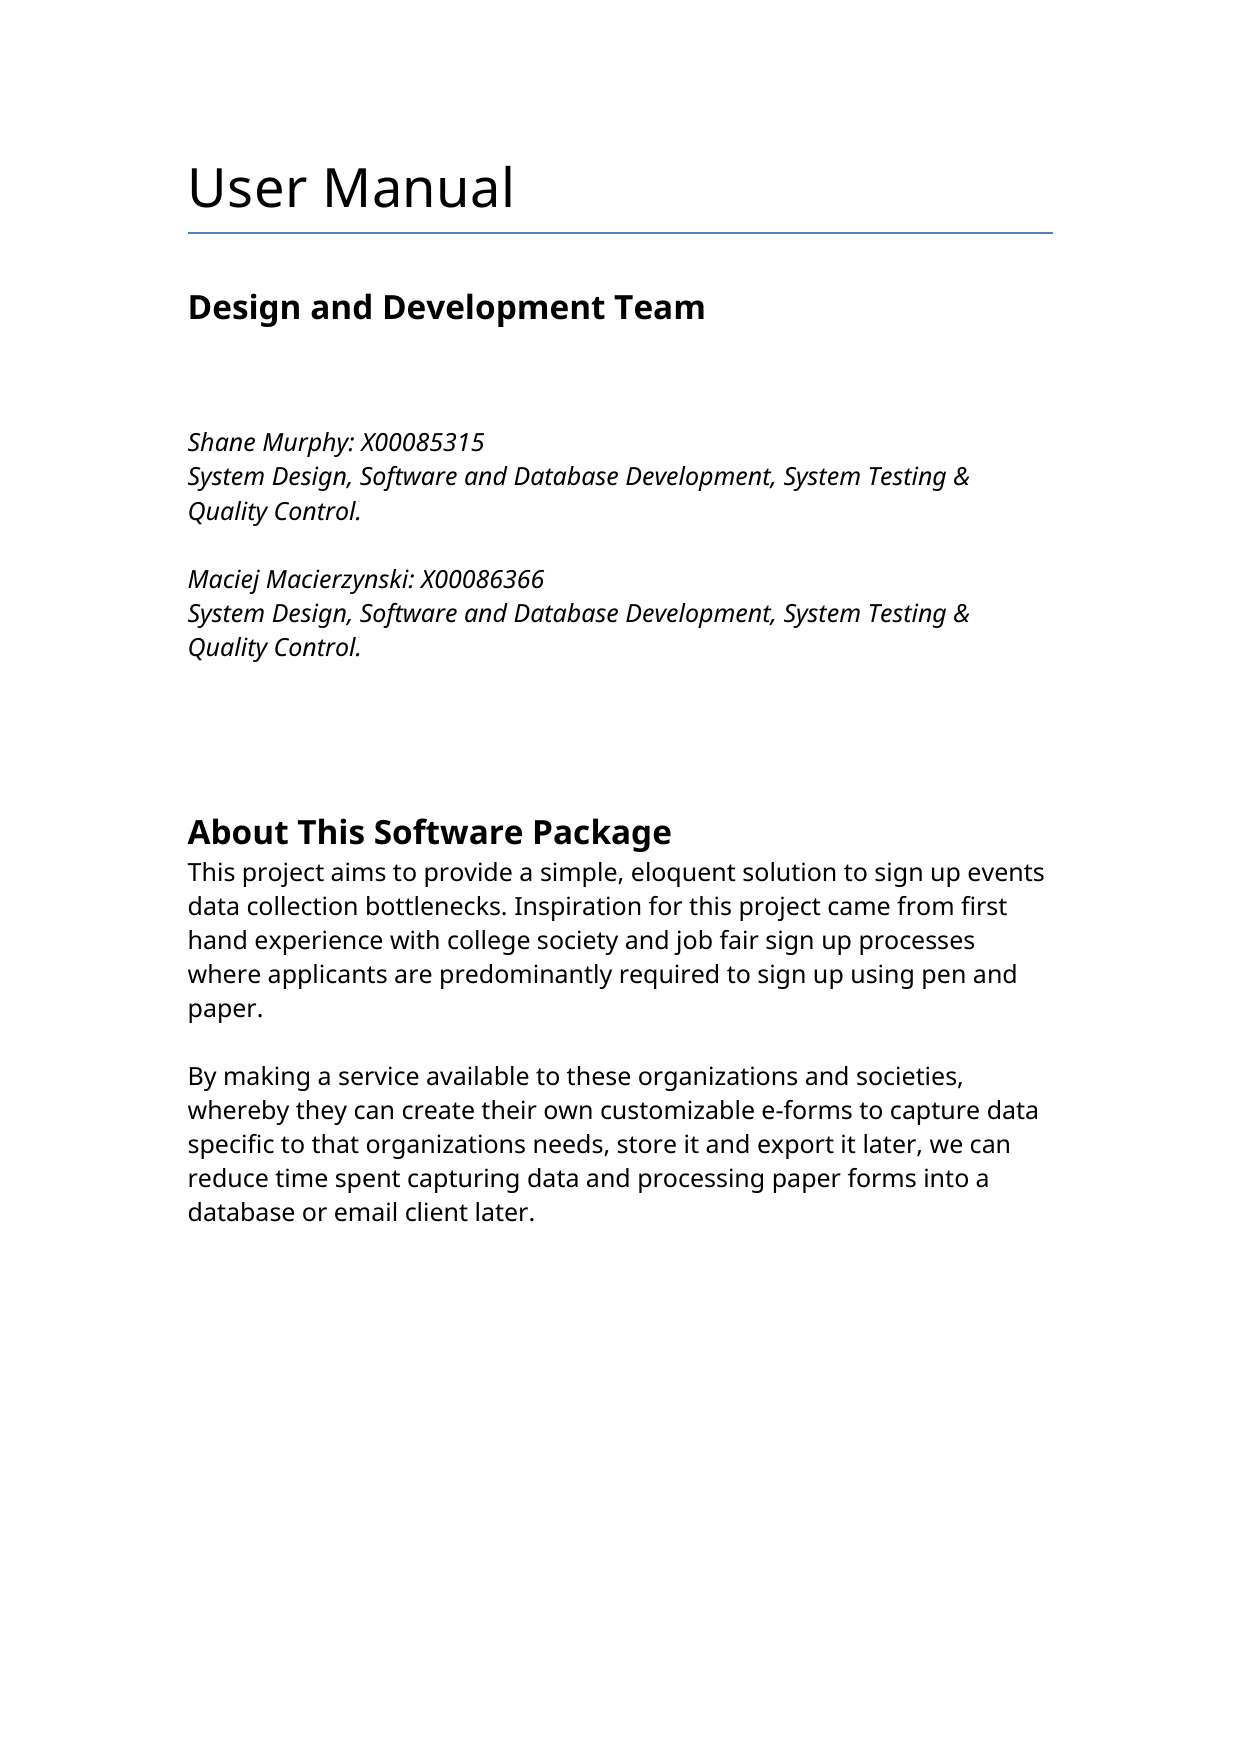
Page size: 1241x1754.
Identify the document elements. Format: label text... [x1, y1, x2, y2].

text Maciej Macierzynski: X00086366 [187, 561, 1053, 595]
text Design and Development Team [187, 284, 1053, 329]
text User Manual [187, 150, 1053, 234]
text System Design, Software and Database Development, System Testing & Quality Control. [187, 459, 1053, 527]
text This project aims to provide a simple, eloquent solution to sign up events data collection bottlenecks. Inspiration for this project came from first hand experience with college society and job fair sign up processes where applicants are predominantly required to sign up using pen and paper. [187, 854, 1053, 1024]
text About This Software Package [187, 809, 1053, 854]
text Shane Murphy: X00085315 [187, 425, 1053, 459]
text System Design, Software and Database Development, System Testing & Quality Control. [187, 595, 1053, 663]
text By making a service available to these organizations and societies, whereby they can create their own customizable e-forms to capture data specific to that organizations needs, store it and export it later, we can reduce time spent capturing data and processing paper forms into a database or email client later. [187, 1059, 1053, 1229]
